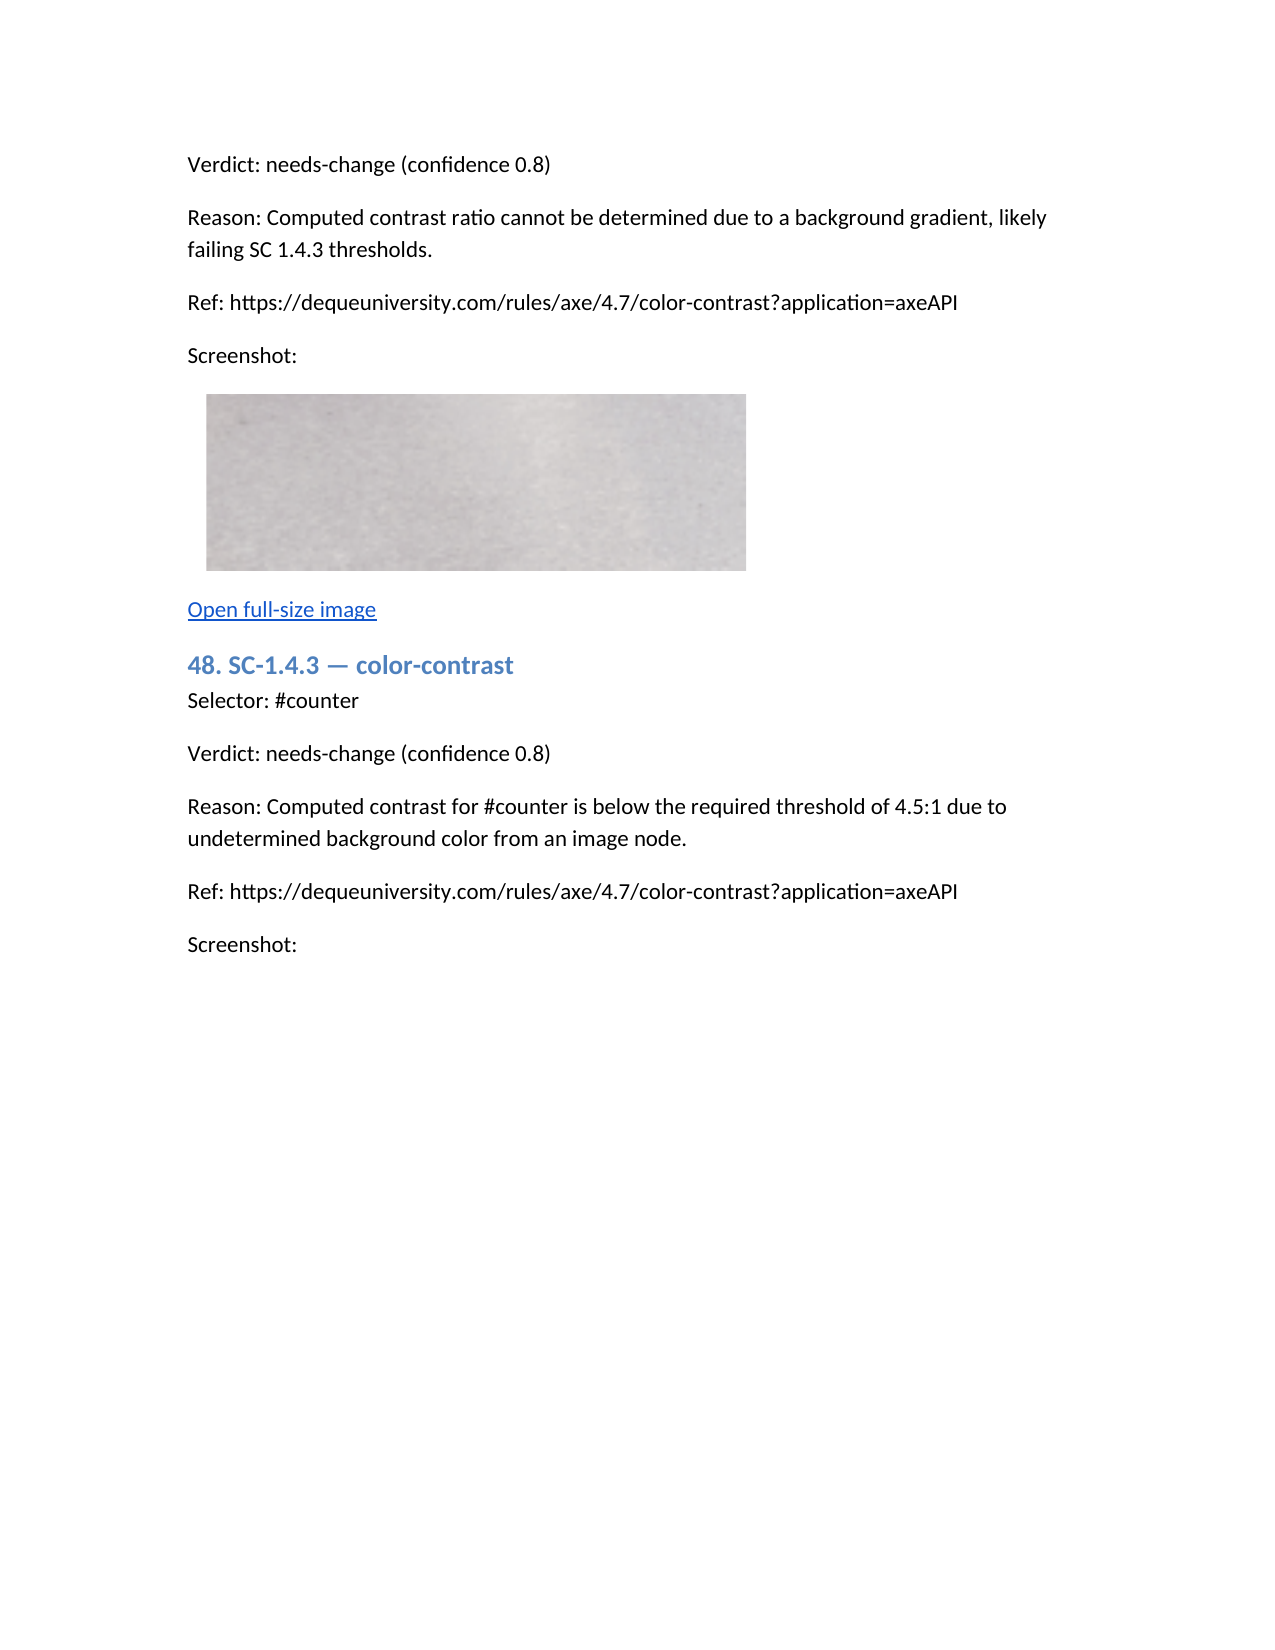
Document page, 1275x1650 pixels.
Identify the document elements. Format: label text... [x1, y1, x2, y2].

text Reason: Computed contrast ratio cannot be determined due to a background gradient, likely failing SC 1.4.3 thresholds. [187, 203, 1087, 263]
text Selector: #counter [187, 686, 1087, 714]
text Open full-size image [187, 595, 1087, 623]
text Verdict: needs-change (confidence 0.8) [187, 739, 1087, 767]
subtitle 48. SC-1.4.3 — color-contrast [187, 648, 1087, 681]
picture [206, 394, 747, 571]
text Screenshot: [187, 341, 1087, 369]
text Verdict: needs-change (confidence 0.8) [187, 150, 1087, 178]
text Reason: Computed contrast for #counter is below the required threshold of 4.5:1 due to undetermined background color from an image node. [187, 792, 1087, 852]
text Screenshot: [187, 930, 1087, 958]
text Ref: https://dequeuniversity.com/rules/axe/4.7/color-contrast?application=axeAPI [187, 288, 1087, 316]
text Ref: https://dequeuniversity.com/rules/axe/4.7/color-contrast?application=axeAPI [187, 877, 1087, 905]
